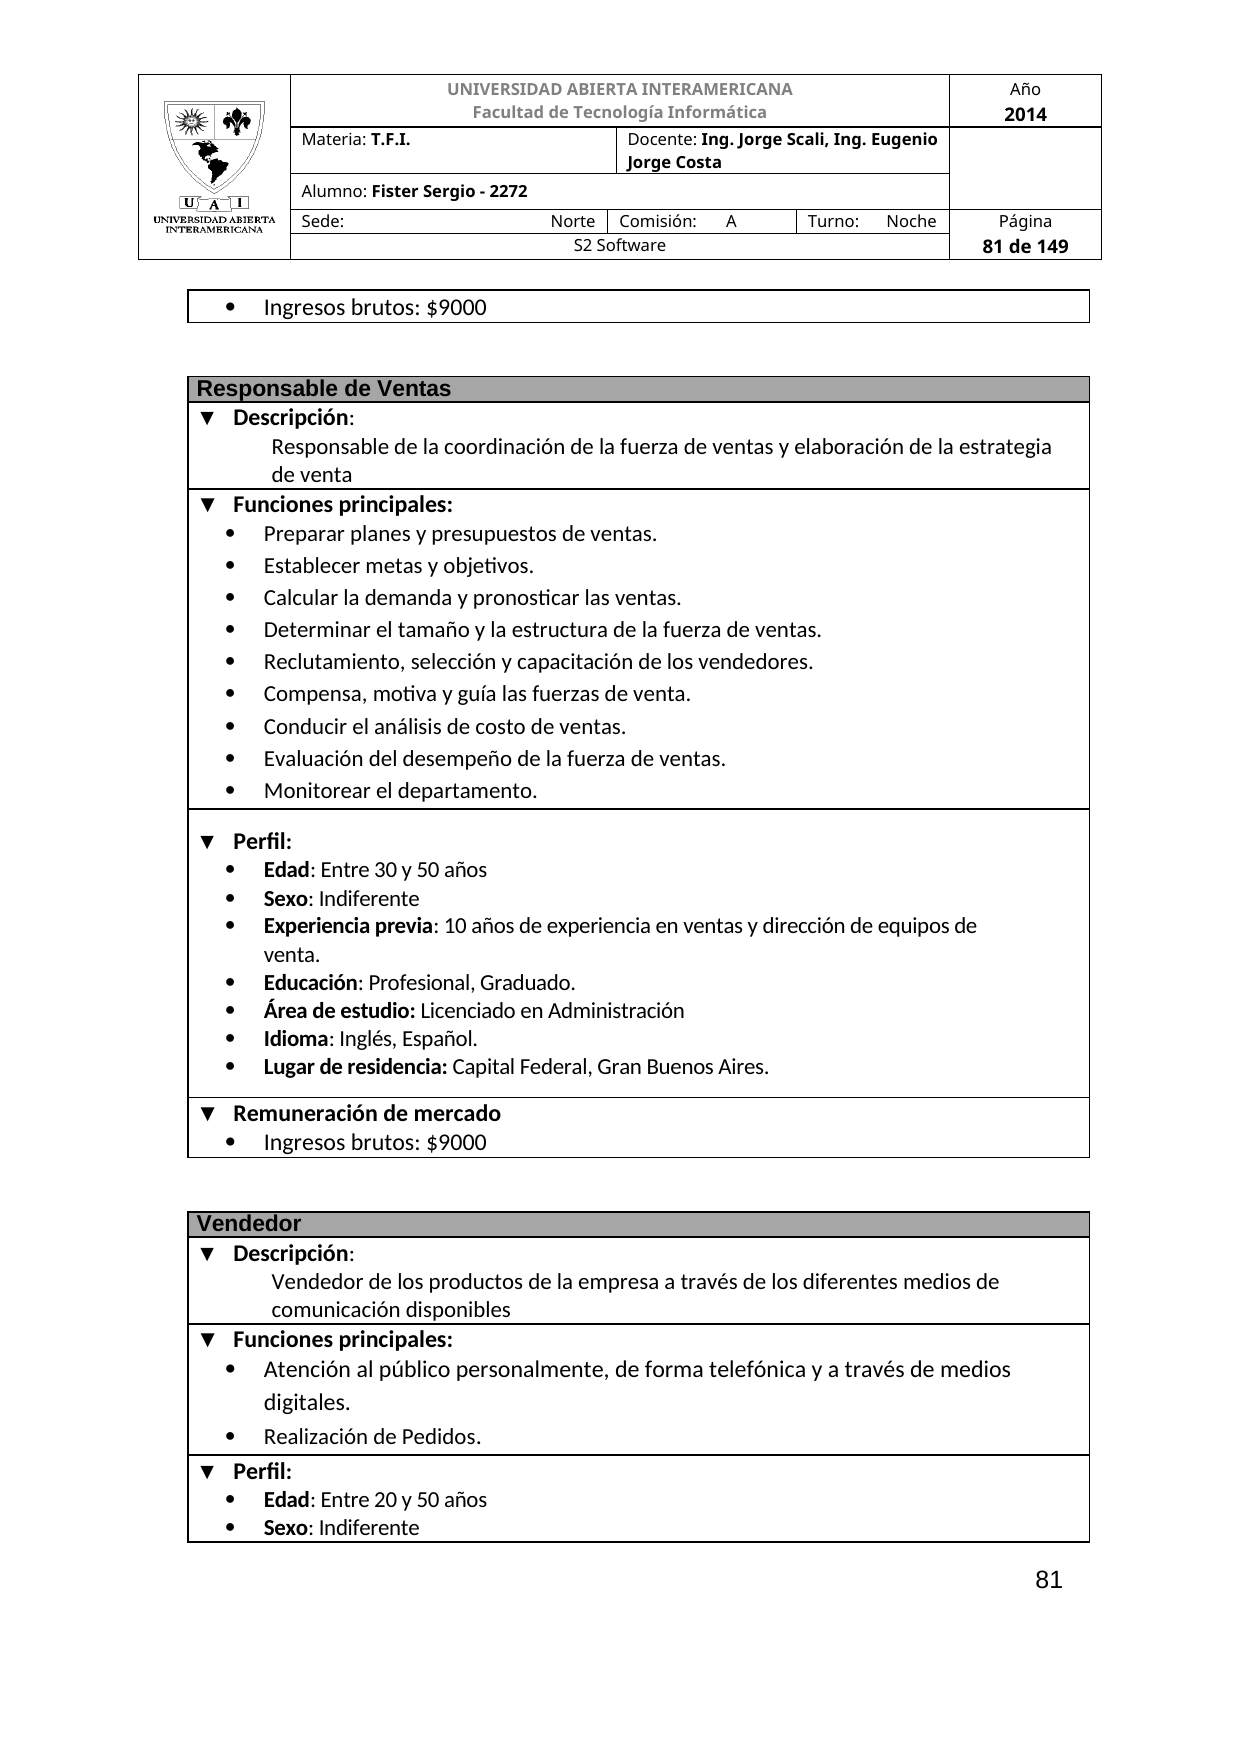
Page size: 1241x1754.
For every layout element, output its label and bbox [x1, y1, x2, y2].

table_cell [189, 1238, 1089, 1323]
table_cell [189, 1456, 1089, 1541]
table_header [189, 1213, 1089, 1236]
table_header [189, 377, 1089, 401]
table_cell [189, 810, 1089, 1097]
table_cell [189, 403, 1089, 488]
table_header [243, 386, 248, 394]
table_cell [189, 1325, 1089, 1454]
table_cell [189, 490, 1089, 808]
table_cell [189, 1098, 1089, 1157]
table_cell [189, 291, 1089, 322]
picture [153, 101, 276, 233]
